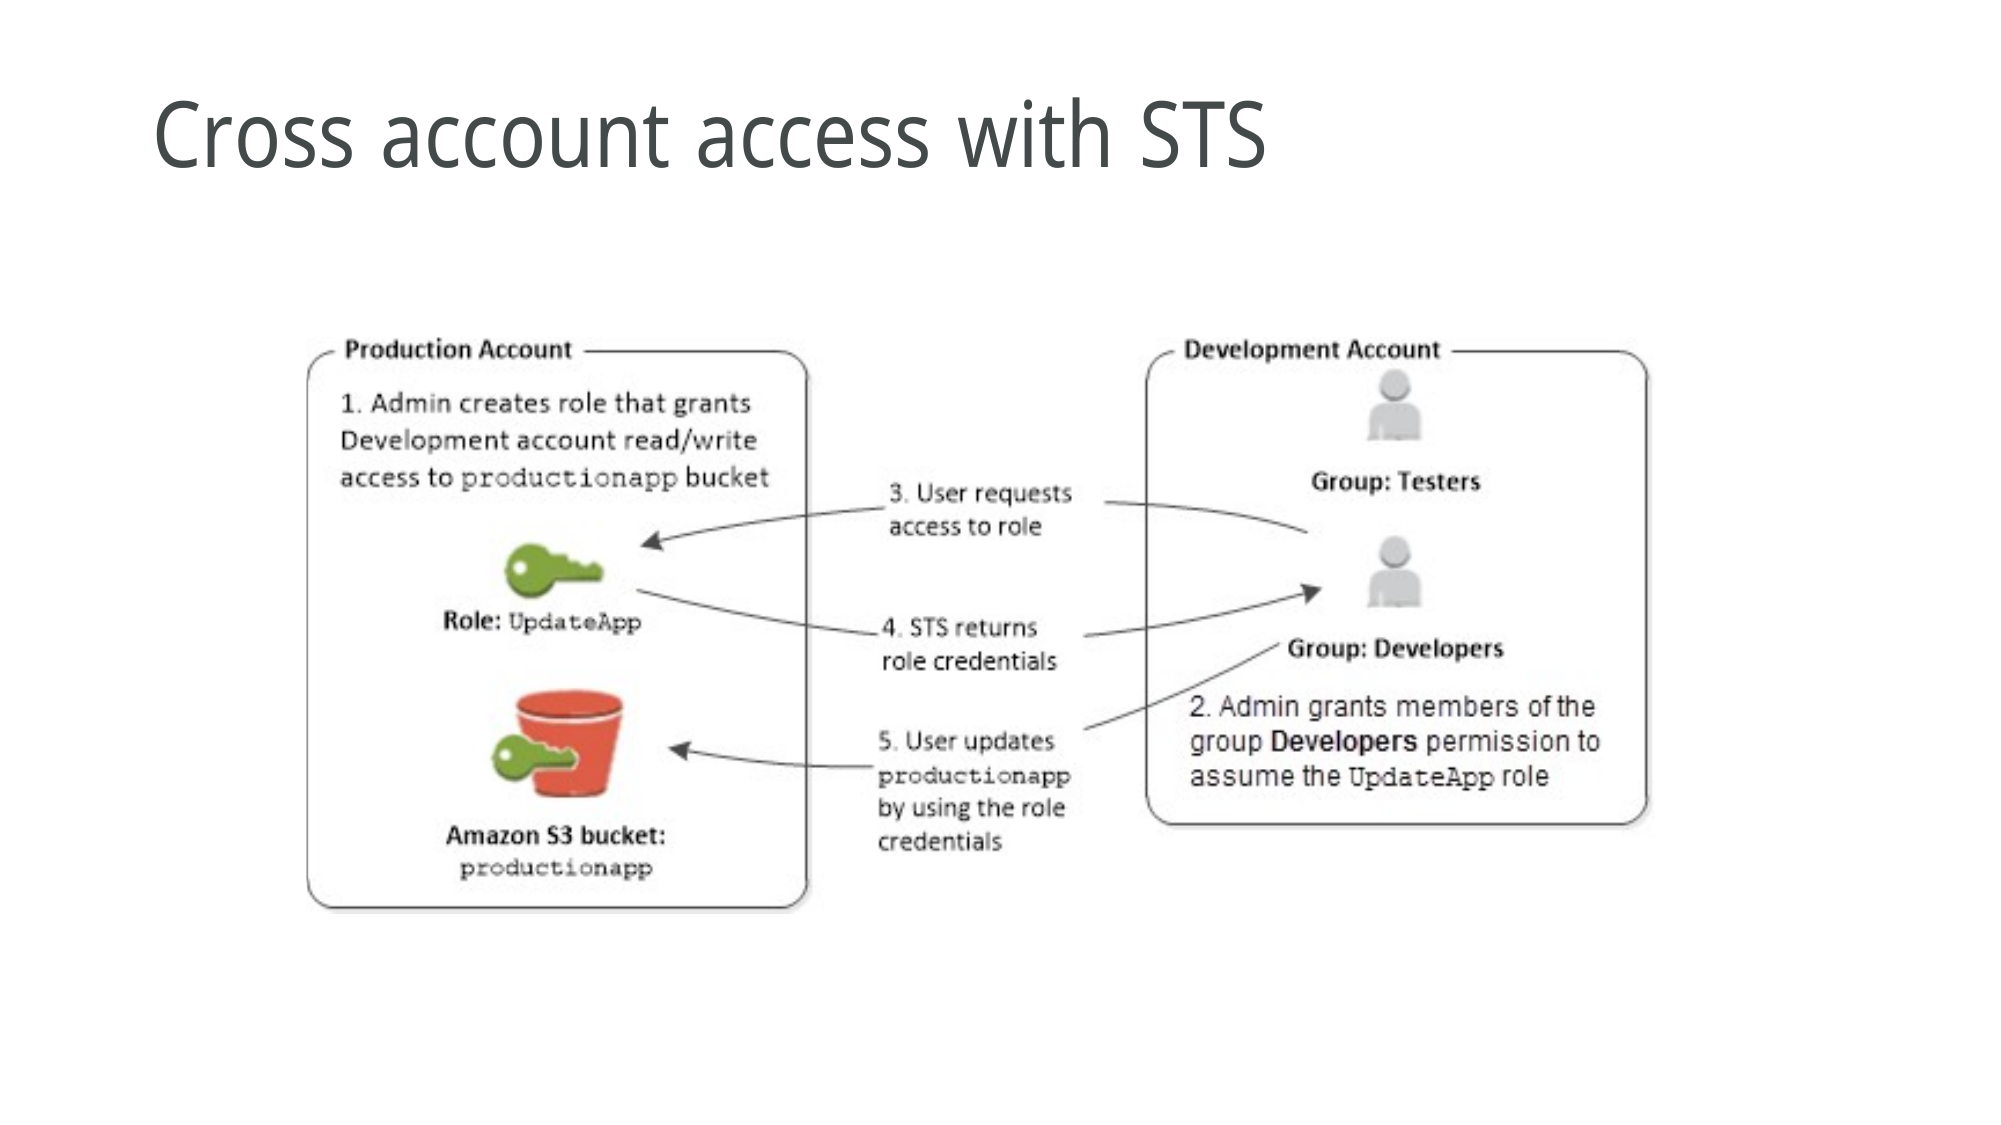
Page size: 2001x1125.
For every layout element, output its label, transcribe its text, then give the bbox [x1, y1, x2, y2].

picture [306, 337, 1655, 914]
subtitle Cross account access with STS [152, 69, 1977, 194]
